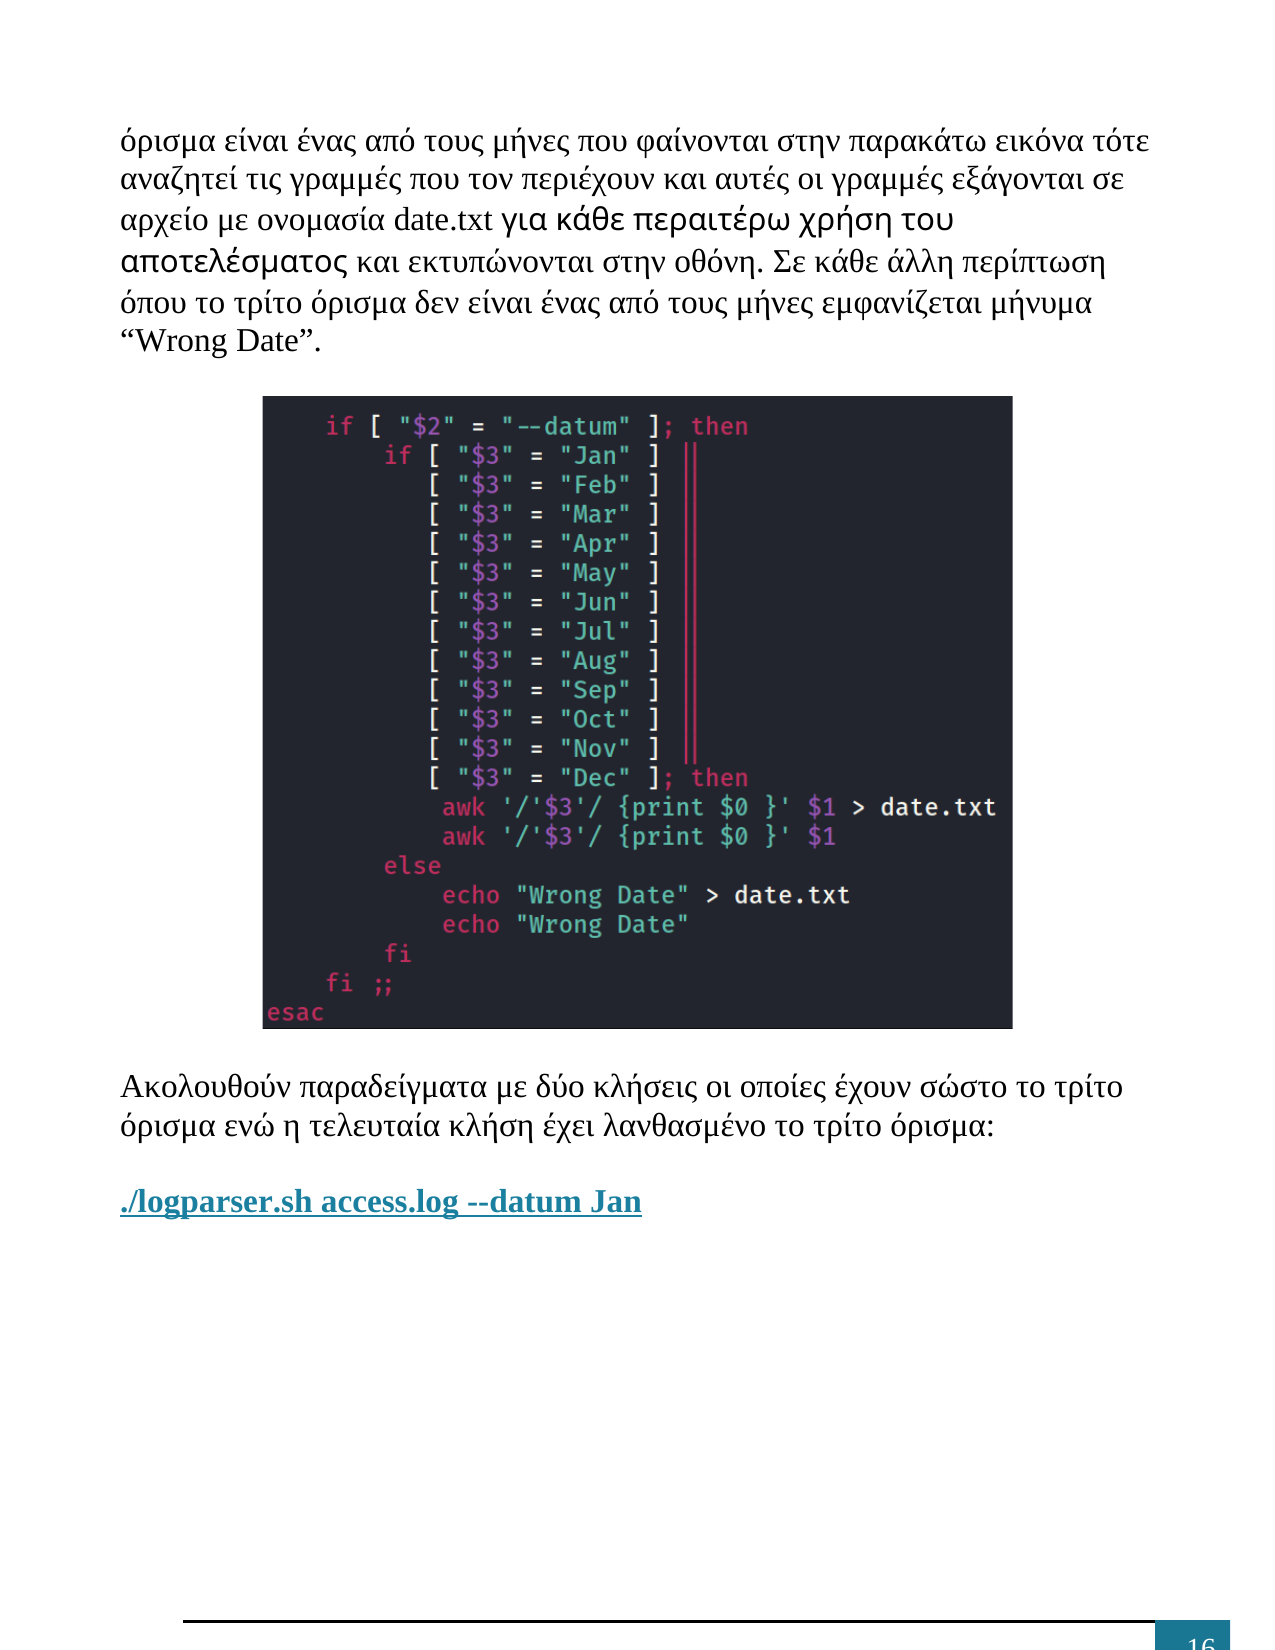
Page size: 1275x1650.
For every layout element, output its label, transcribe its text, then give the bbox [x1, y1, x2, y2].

picture [262, 396, 1013, 1029]
text ./logparser.sh access.log --datum Jan [120, 1181, 1155, 1220]
text Ακολουθούν παραδείγματα με δύο κλήσεις οι οποίες έχουν σώστο το τρίτο όρισμα ενώ η τελευταία κλήση έχει λανθασμένο το τρίτο όρισμα: [120, 1066, 1155, 1143]
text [120, 120, 1155, 358]
